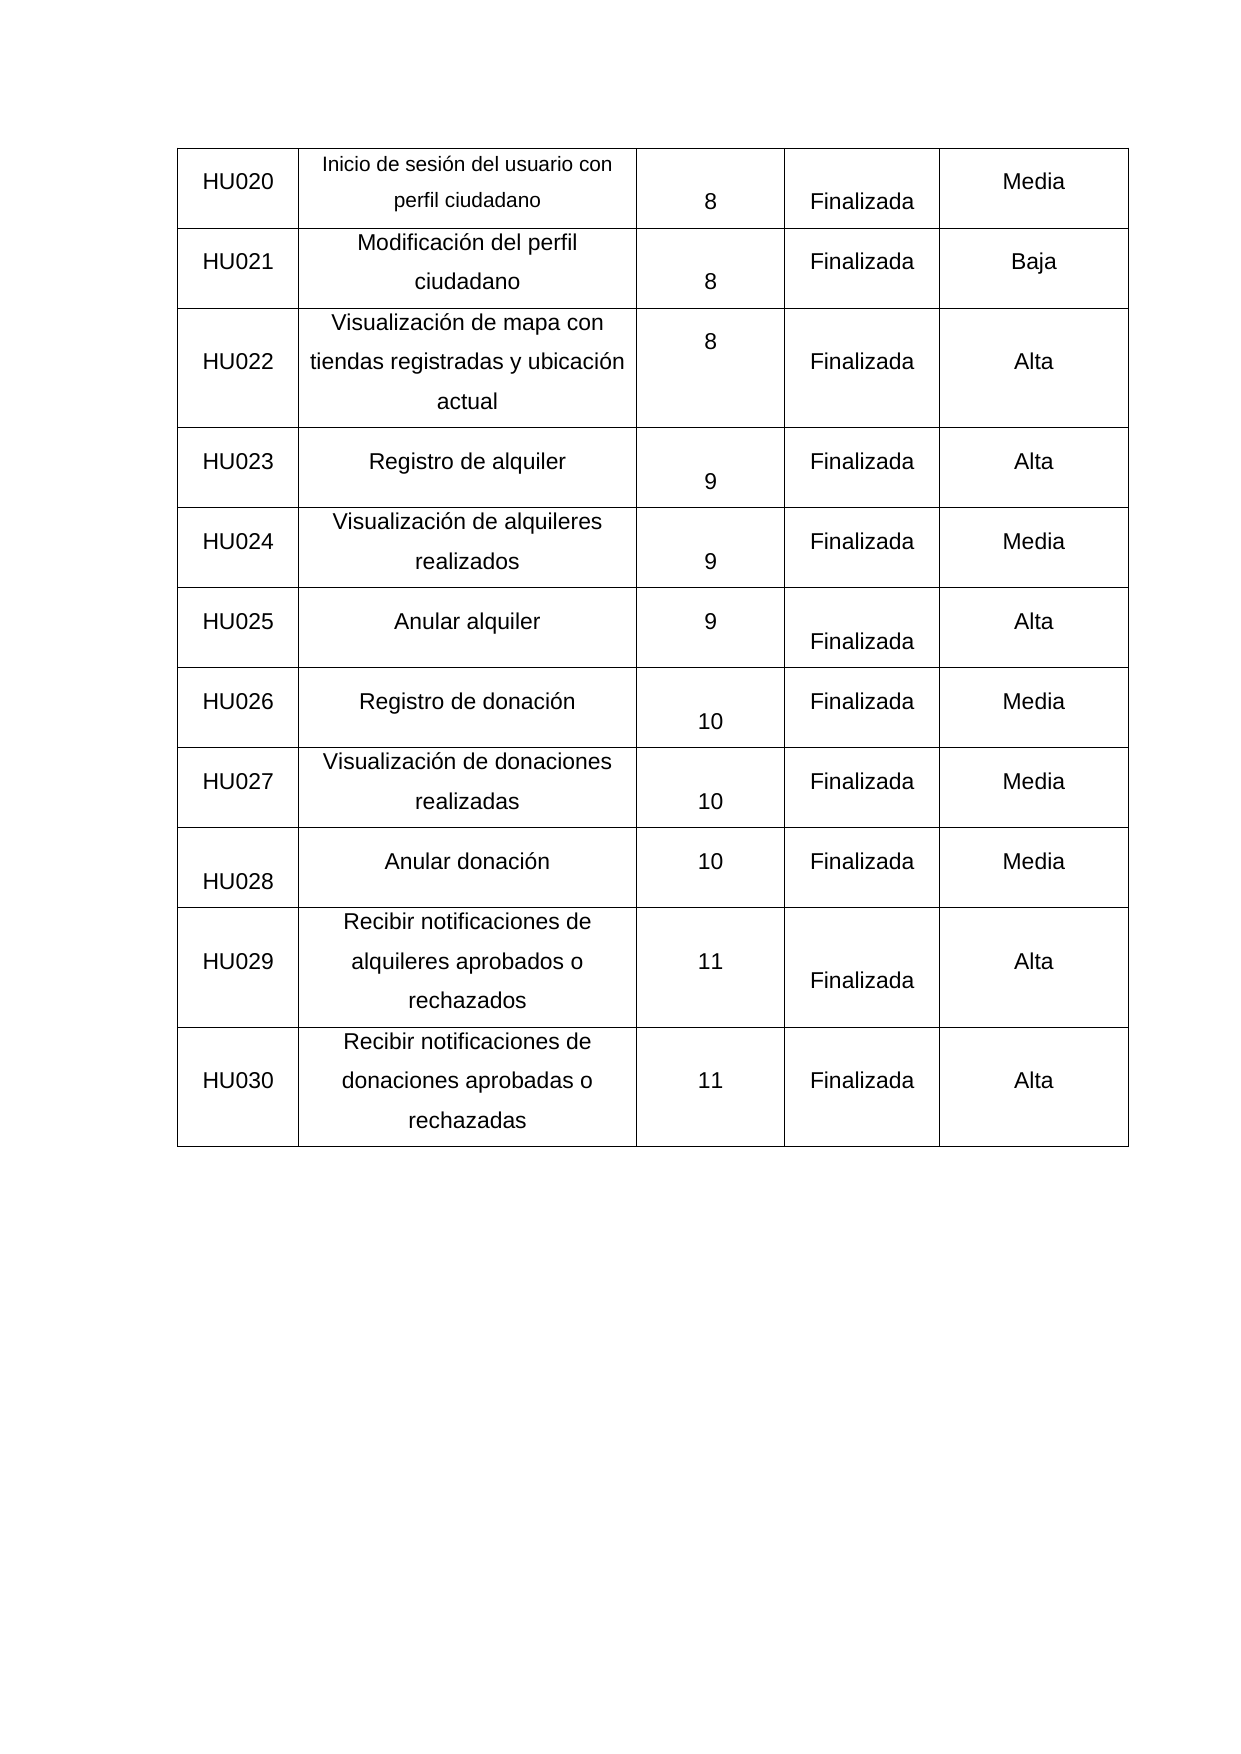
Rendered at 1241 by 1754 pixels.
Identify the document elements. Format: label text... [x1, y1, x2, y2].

table_cell 9 [637, 508, 784, 587]
table_cell Finalizada [785, 149, 939, 228]
table_cell 10 [637, 828, 784, 907]
table_cell Finalizada [785, 908, 939, 1027]
table_cell 8 [637, 309, 784, 427]
table_cell Alta [940, 428, 1128, 507]
table_cell HU030 [178, 1028, 298, 1146]
table_cell Visualización de mapa con tiendas registradas y ubicación actual [299, 309, 636, 427]
table_cell Media [940, 668, 1128, 747]
table_cell 11 [637, 908, 784, 1027]
table_cell Media [940, 828, 1128, 907]
table_cell Registro de donación [299, 668, 636, 747]
table_cell 8 [637, 149, 784, 228]
table_cell 10 [637, 748, 784, 827]
table_cell Alta [940, 1028, 1128, 1146]
table_cell Media [940, 508, 1128, 587]
table_cell HU025 [178, 588, 298, 667]
table_cell Visualización de donaciones realizadas [299, 748, 636, 827]
table_cell Visualización de alquileres realizados [299, 508, 636, 587]
table_cell Finalizada [785, 668, 939, 747]
table_cell 9 [637, 428, 784, 507]
table_cell 9 [637, 588, 784, 667]
table_cell 10 [637, 668, 784, 747]
table_cell Recibir notificaciones de donaciones aprobadas o rechazadas [299, 1028, 636, 1146]
table_cell Baja [940, 229, 1128, 308]
table_cell Finalizada [785, 508, 939, 587]
table_cell Media [940, 748, 1128, 827]
table_cell HU021 [178, 229, 298, 308]
table_cell Finalizada [785, 828, 939, 907]
table_cell Finalizada [785, 748, 939, 827]
table_cell HU024 [178, 508, 298, 587]
table_cell Finalizada [785, 1028, 939, 1146]
table_cell Modificación del perfil ciudadano [299, 229, 636, 308]
table_cell Inicio de sesión del usuario con perfil ciudadano [299, 149, 636, 228]
table_cell Alta [940, 908, 1128, 1027]
table_cell HU027 [178, 748, 298, 827]
table_cell Recibir notificaciones de alquileres aprobados o rechazados [299, 908, 636, 1027]
table_cell Alta [940, 588, 1128, 667]
table_cell HU026 [178, 668, 298, 747]
table_cell 8 [637, 229, 784, 308]
table_cell Finalizada [785, 309, 939, 427]
table_cell HU028 [178, 828, 298, 907]
table_cell Anular alquiler [299, 588, 636, 667]
table_cell HU029 [178, 908, 298, 1027]
table_cell HU023 [178, 428, 298, 507]
table_cell Finalizada [785, 428, 939, 507]
table_cell HU022 [178, 309, 298, 427]
table_cell Registro de alquiler [299, 428, 636, 507]
table_cell Finalizada [785, 588, 939, 667]
table_cell Finalizada [785, 229, 939, 308]
table_cell Anular donación [299, 828, 636, 907]
table_cell 11 [637, 1028, 784, 1146]
table_cell Media [940, 149, 1128, 228]
table_cell Alta [940, 309, 1128, 427]
table_cell HU020 [178, 149, 298, 228]
